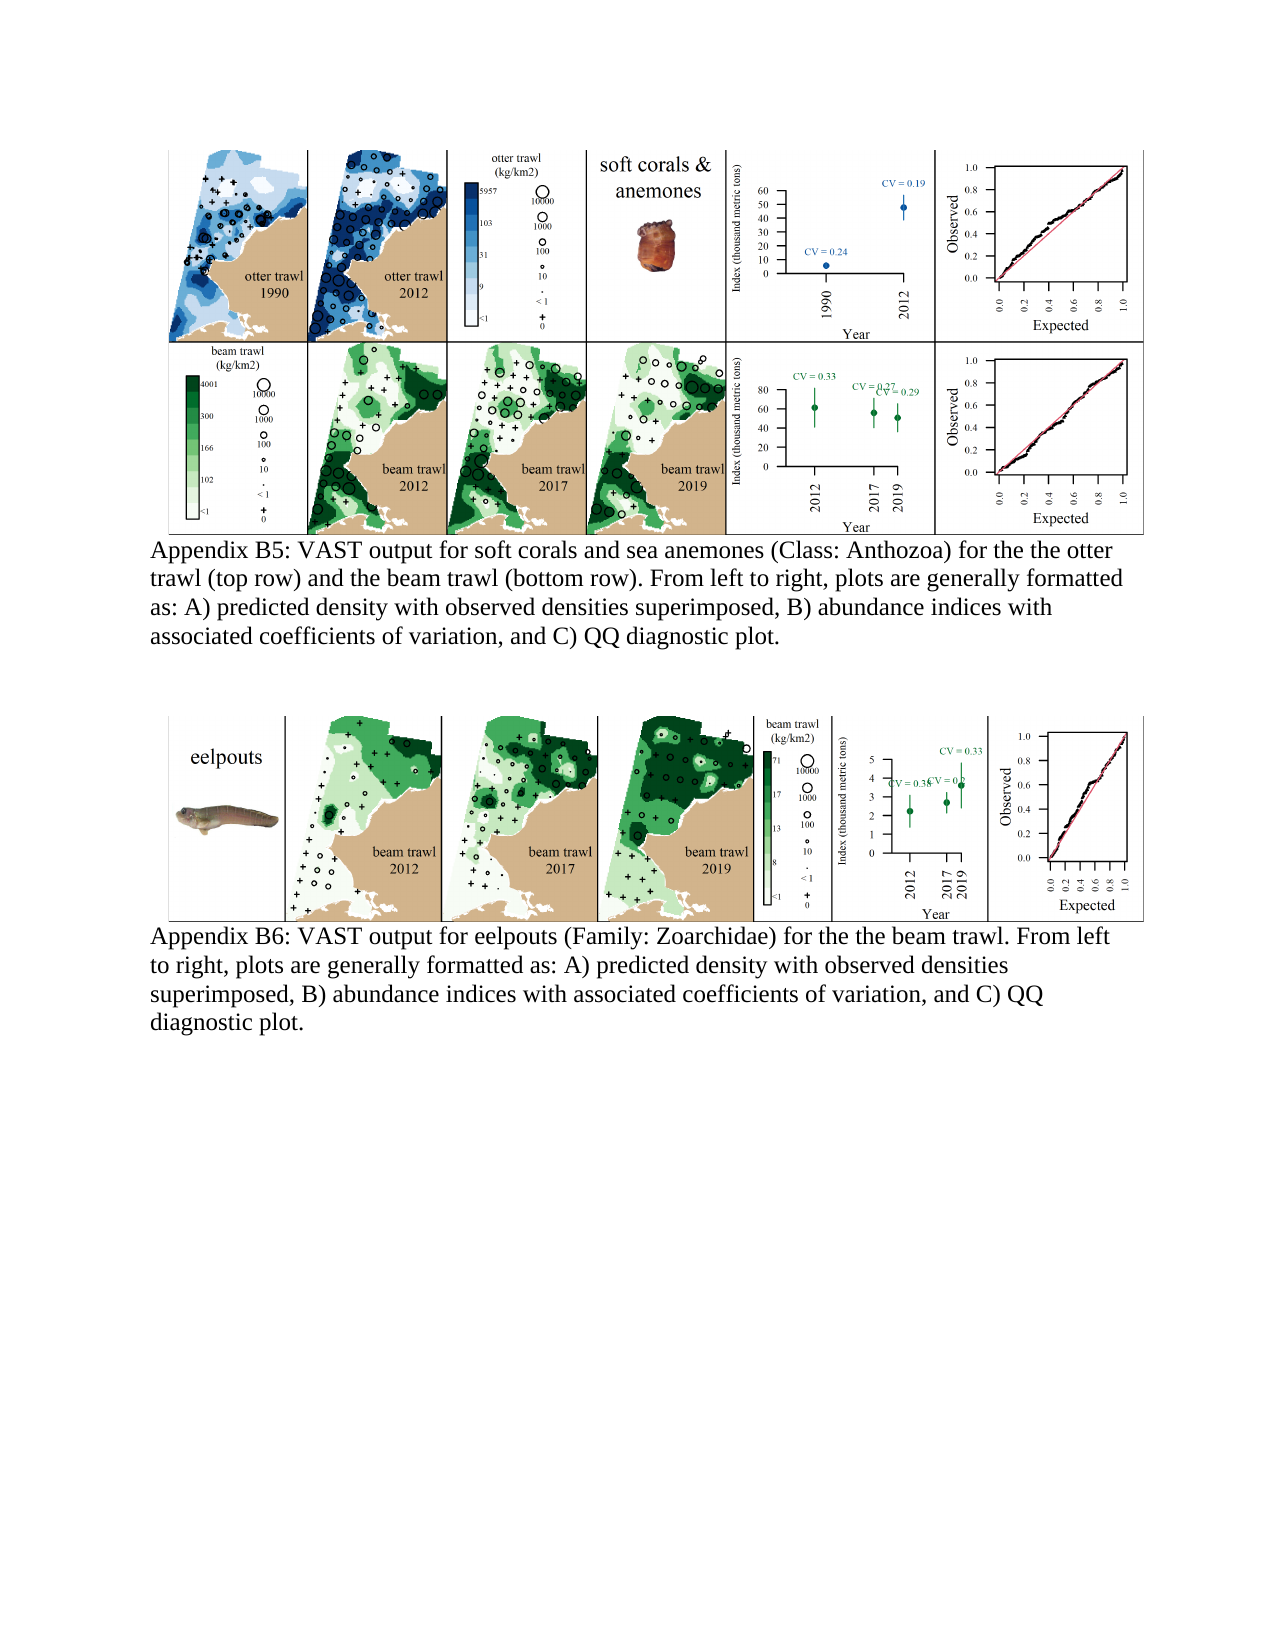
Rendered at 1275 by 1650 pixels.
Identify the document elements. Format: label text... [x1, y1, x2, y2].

picture [168, 716, 1144, 922]
picture [168, 150, 1144, 535]
